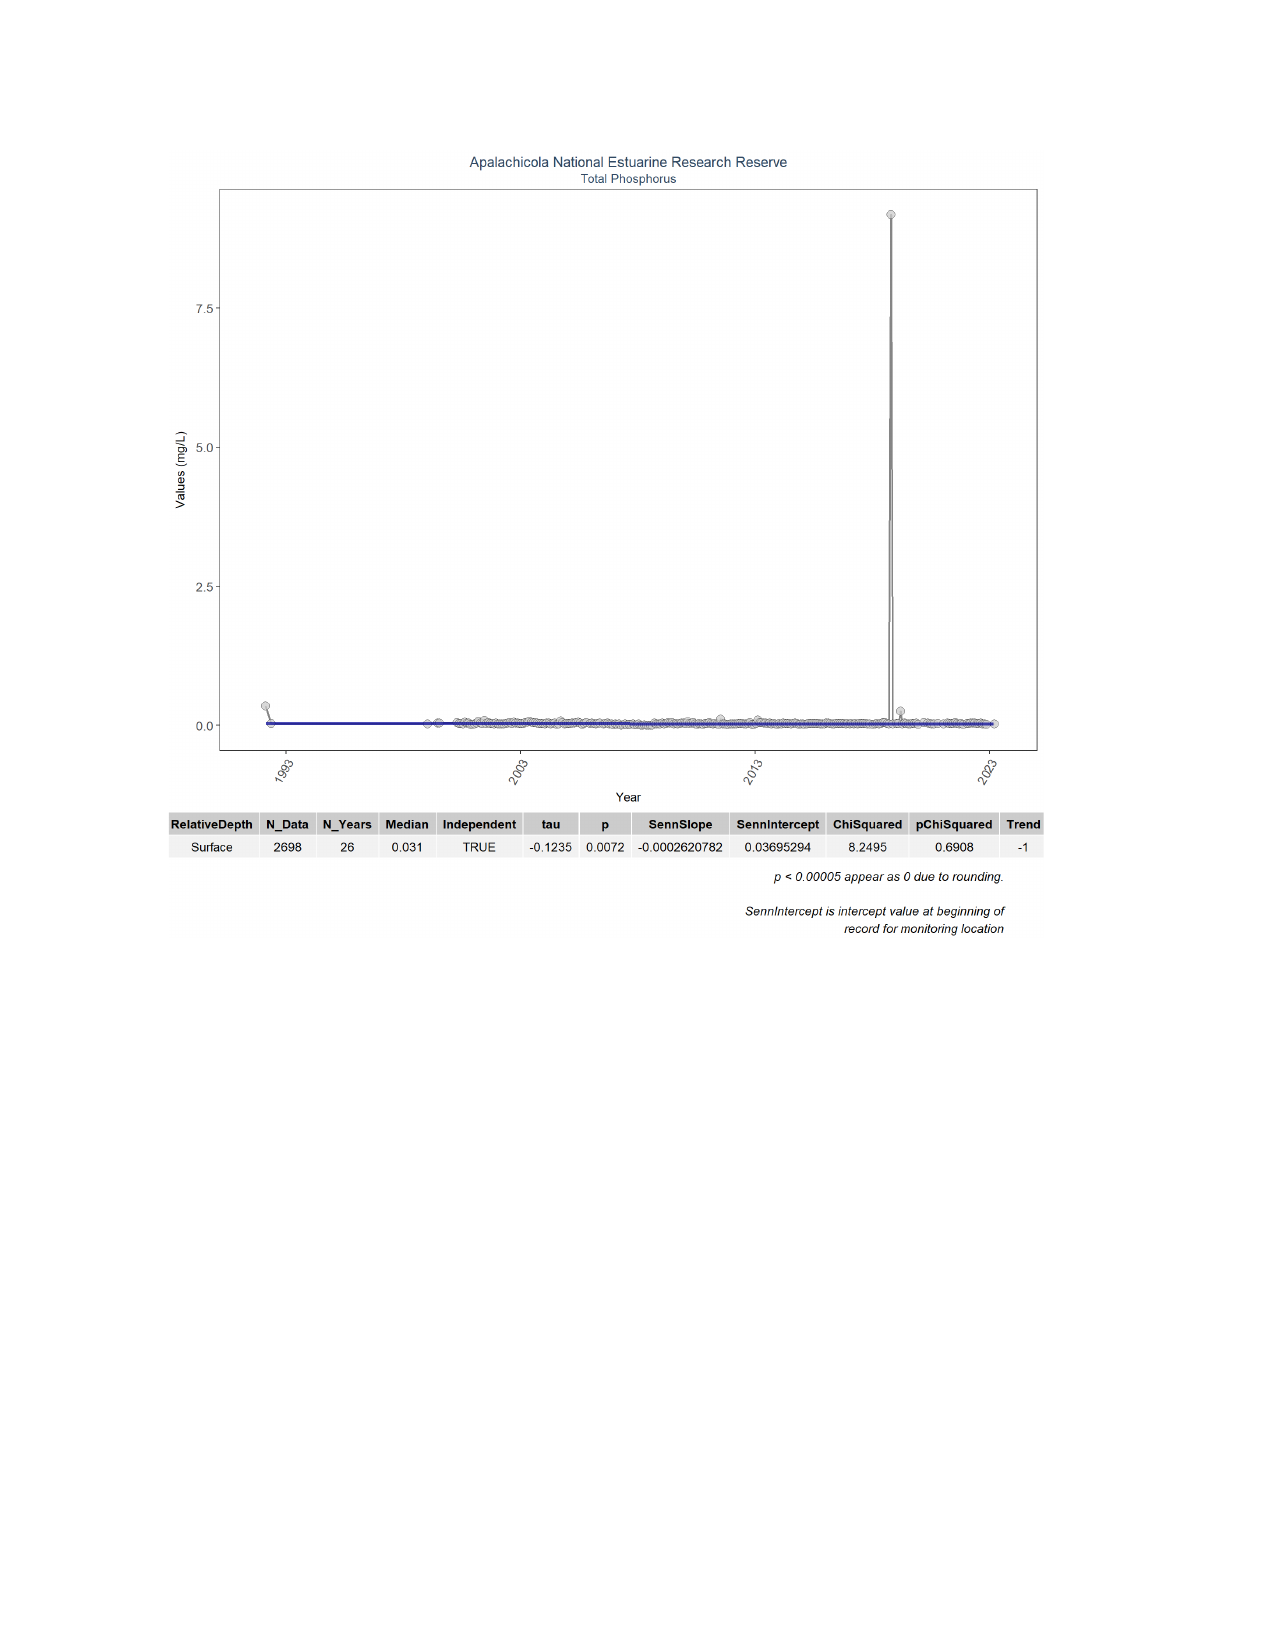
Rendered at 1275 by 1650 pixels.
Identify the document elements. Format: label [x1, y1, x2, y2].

picture [168, 150, 1044, 938]
